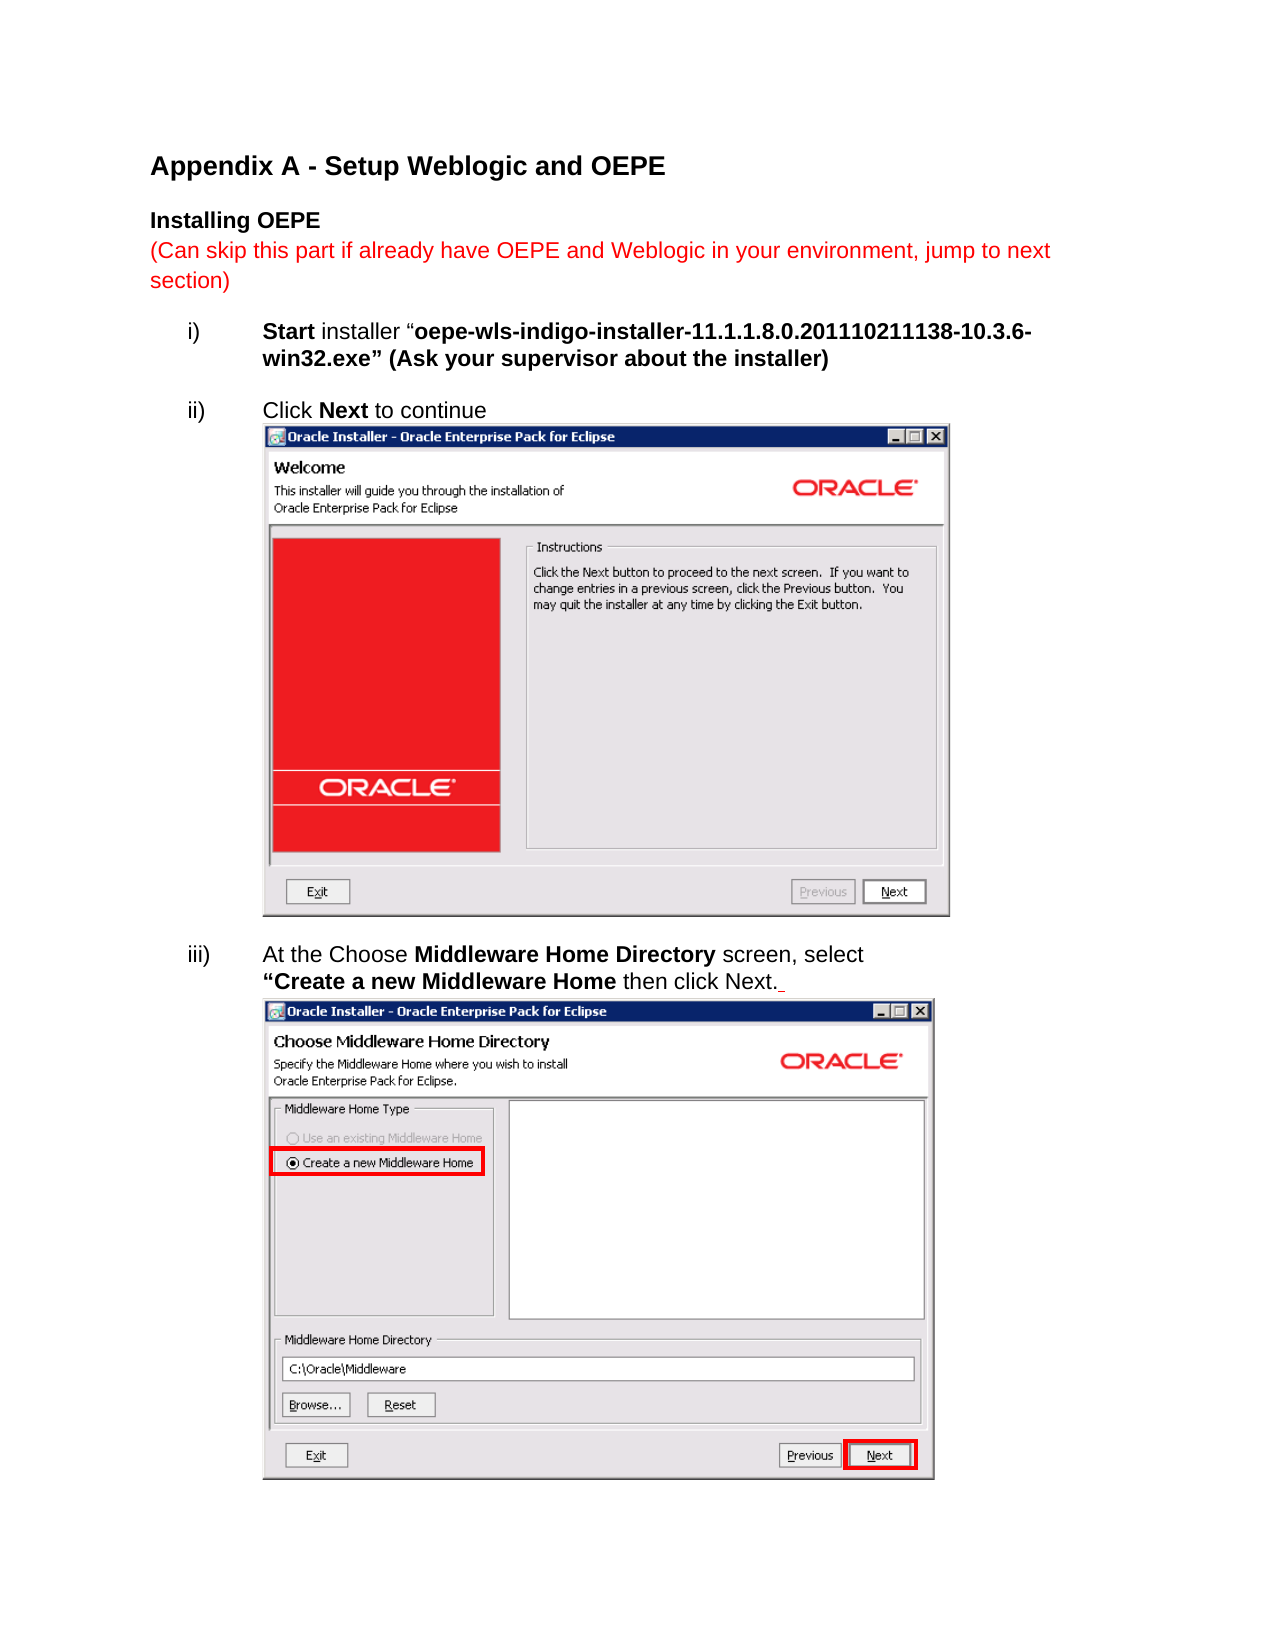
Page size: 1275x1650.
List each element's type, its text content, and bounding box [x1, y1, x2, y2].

list At the Choose Middleware Home Directory screen, select [187, 941, 1125, 968]
picture [262, 998, 935, 1480]
list Start installer “oepe-wls-indigo-installer-11.1.1.8.0.201110211138-10.3.6-win32.exe” (Ask your supervisor about the installer) [187, 318, 1125, 371]
list Click Next to continue [187, 397, 1125, 424]
subtitle Appendix A - Setup Weblogic and OEPE [150, 150, 1125, 181]
picture [262, 423, 951, 917]
text (Can skip this part if already have OEPE and Weblogic in your environment, jump to next section) [150, 237, 1125, 293]
subtitle Installing OEPE [150, 207, 1125, 233]
